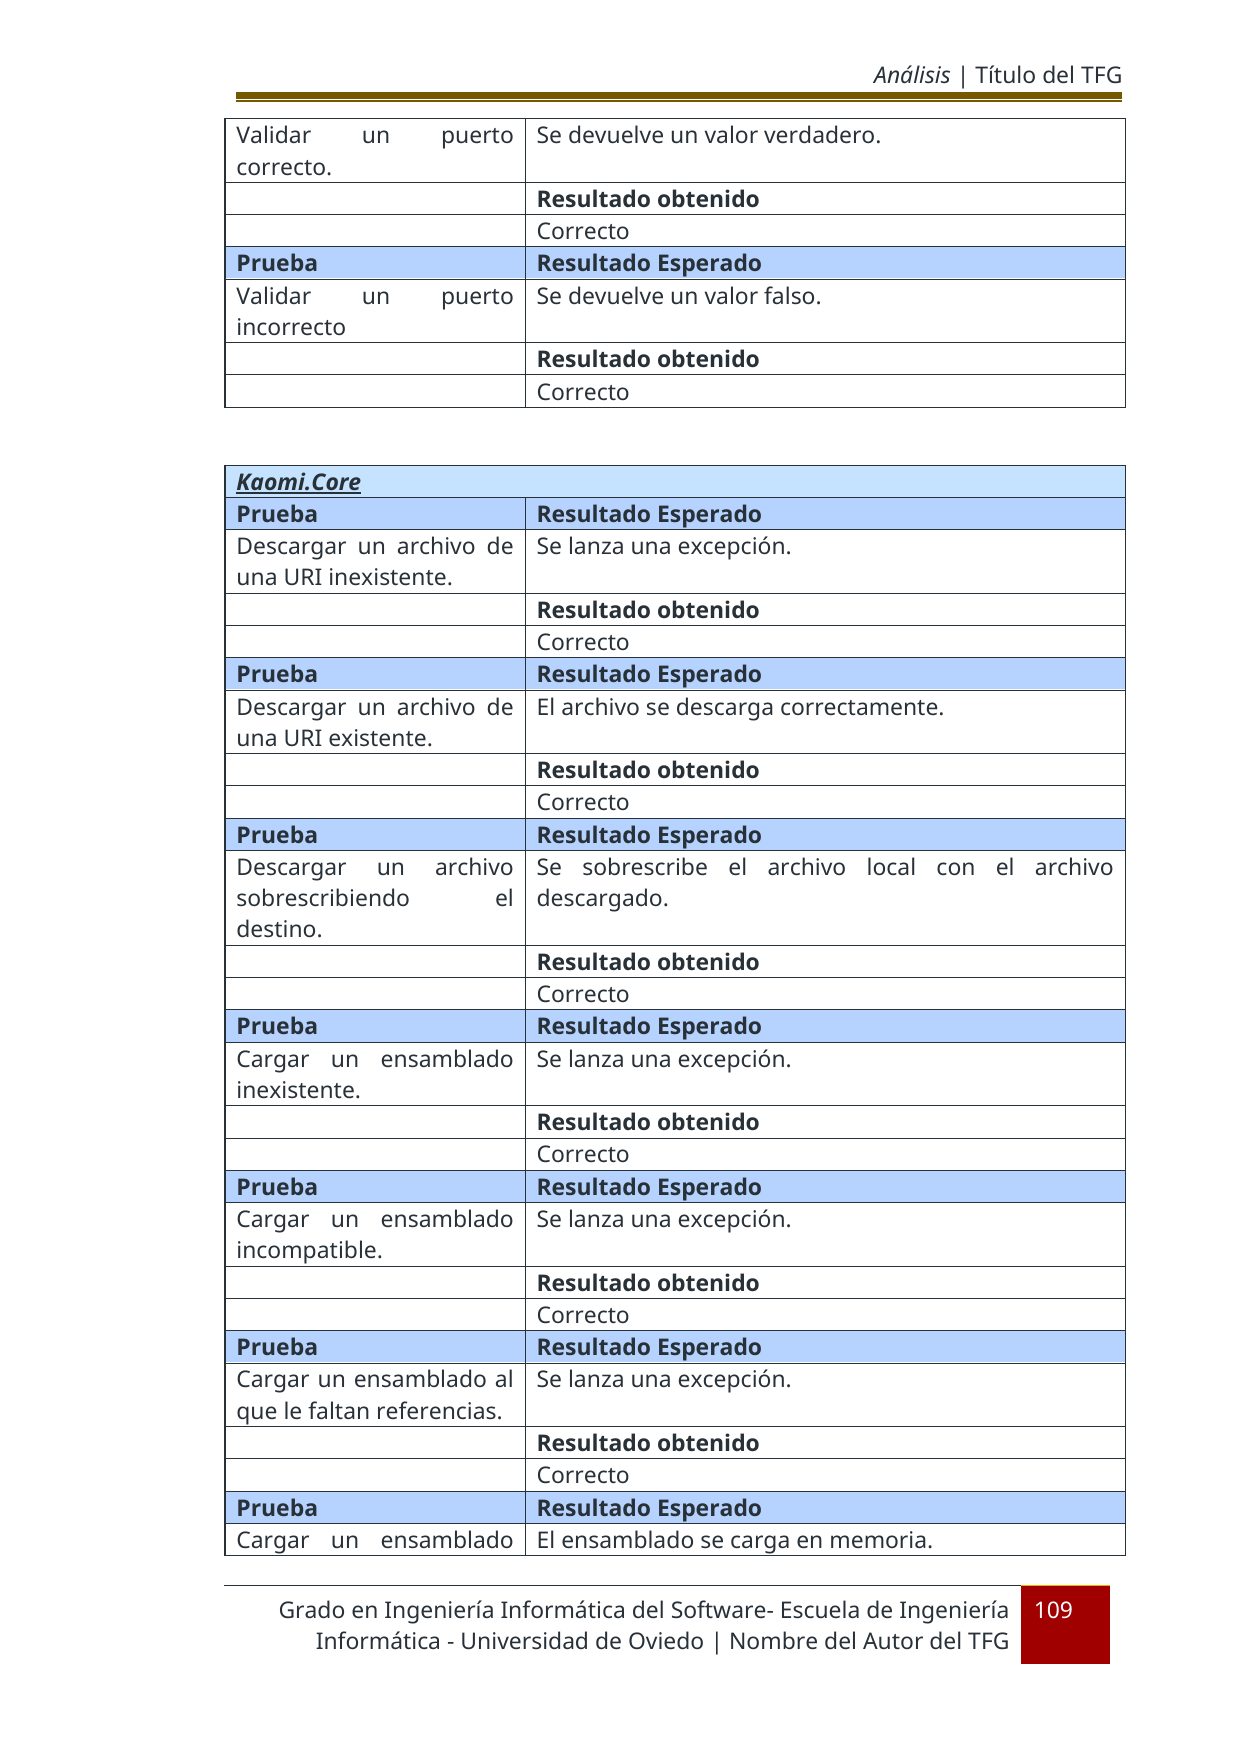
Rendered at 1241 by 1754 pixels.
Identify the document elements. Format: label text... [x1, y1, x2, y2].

table_cell Se lanza una excepción. [526, 1203, 1125, 1266]
table_cell Resultado obtenido [526, 1267, 1125, 1298]
table_cell Correcto [526, 1459, 1125, 1491]
table_cell Resultado obtenido [526, 946, 1125, 977]
table_cell El ensamblado se carga en memoria. [526, 1524, 1125, 1555]
table_cell Correcto [526, 626, 1125, 657]
table_cell Cargar un ensamblado inexistente. [226, 1043, 525, 1105]
table_cell Resultado obtenido [526, 183, 1125, 214]
table_cell Cargar un ensamblado correcto. [226, 1524, 525, 1555]
table_cell Descargar un archivo de una URI existente. [226, 691, 525, 753]
table_cell Se lanza una excepción. [526, 1043, 1125, 1105]
table_cell [226, 626, 525, 657]
table_cell Prueba [226, 498, 525, 529]
table_cell [226, 978, 525, 1009]
table_cell Prueba [226, 658, 525, 689]
table_cell Validar un puerto correcto. [226, 119, 525, 182]
table_cell Se lanza una excepción. [526, 530, 1125, 593]
table_header Kaomi.Core [226, 466, 1125, 497]
table_cell [226, 594, 525, 625]
table_cell Resultado Esperado [526, 1331, 1125, 1362]
table_cell Correcto [526, 215, 1125, 246]
table_cell Se devuelve un valor verdadero. [526, 119, 1125, 182]
table_cell Validar un puerto incorrecto [226, 280, 525, 342]
table_cell Correcto [526, 375, 1125, 407]
table_cell Se devuelve un valor falso. [526, 280, 1125, 342]
table_cell [226, 786, 525, 818]
table_cell [226, 343, 525, 374]
table_cell Resultado Esperado [526, 247, 1125, 278]
table_cell [226, 1427, 525, 1458]
table_cell Resultado Esperado [526, 1492, 1125, 1523]
table_cell Prueba [226, 819, 525, 850]
table_cell [226, 375, 525, 407]
table_cell Resultado Esperado [526, 1010, 1125, 1042]
table_cell [226, 1139, 525, 1170]
table_cell Resultado obtenido [526, 1427, 1125, 1458]
table_cell [226, 1459, 525, 1491]
table_cell Resultado Esperado [526, 498, 1125, 529]
table_cell Resultado obtenido [526, 343, 1125, 374]
table_cell [226, 1299, 525, 1330]
table_cell Cargar un ensamblado incompatible. [226, 1203, 525, 1266]
table_cell [226, 1267, 525, 1298]
table_cell Descargar un archivo sobrescribiendo el destino. [226, 851, 525, 945]
table_cell Correcto [526, 1299, 1125, 1330]
table_cell [226, 1106, 525, 1137]
table_cell [226, 946, 525, 977]
table_cell Resultado Esperado [526, 658, 1125, 689]
table_cell Correcto [526, 978, 1125, 1009]
table_cell Resultado obtenido [526, 594, 1125, 625]
table_cell Cargar un ensamblado al que le faltan referencias. [226, 1364, 525, 1426]
table_cell Resultado obtenido [526, 754, 1125, 785]
table_cell Resultado Esperado [526, 1171, 1125, 1202]
table_cell Prueba [226, 1331, 525, 1362]
table_cell Se lanza una excepción. [526, 1364, 1125, 1426]
table_cell Resultado Esperado [526, 819, 1125, 850]
table_cell Prueba [226, 1171, 525, 1202]
table_cell [226, 183, 525, 214]
table_cell [226, 215, 525, 246]
table_cell Se sobrescribe el archivo local con el archivo descargado. [526, 851, 1125, 945]
table_cell Correcto [526, 786, 1125, 818]
table_cell Descargar un archivo de una URI inexistente. [226, 530, 525, 593]
table_cell Resultado obtenido [526, 1106, 1125, 1137]
table_cell [226, 754, 525, 785]
table_cell Correcto [526, 1139, 1125, 1170]
table_cell Prueba [226, 247, 525, 278]
table_cell Prueba [226, 1010, 525, 1042]
table_cell Prueba [226, 1492, 525, 1523]
table_cell El archivo se descarga correctamente. [526, 691, 1125, 753]
